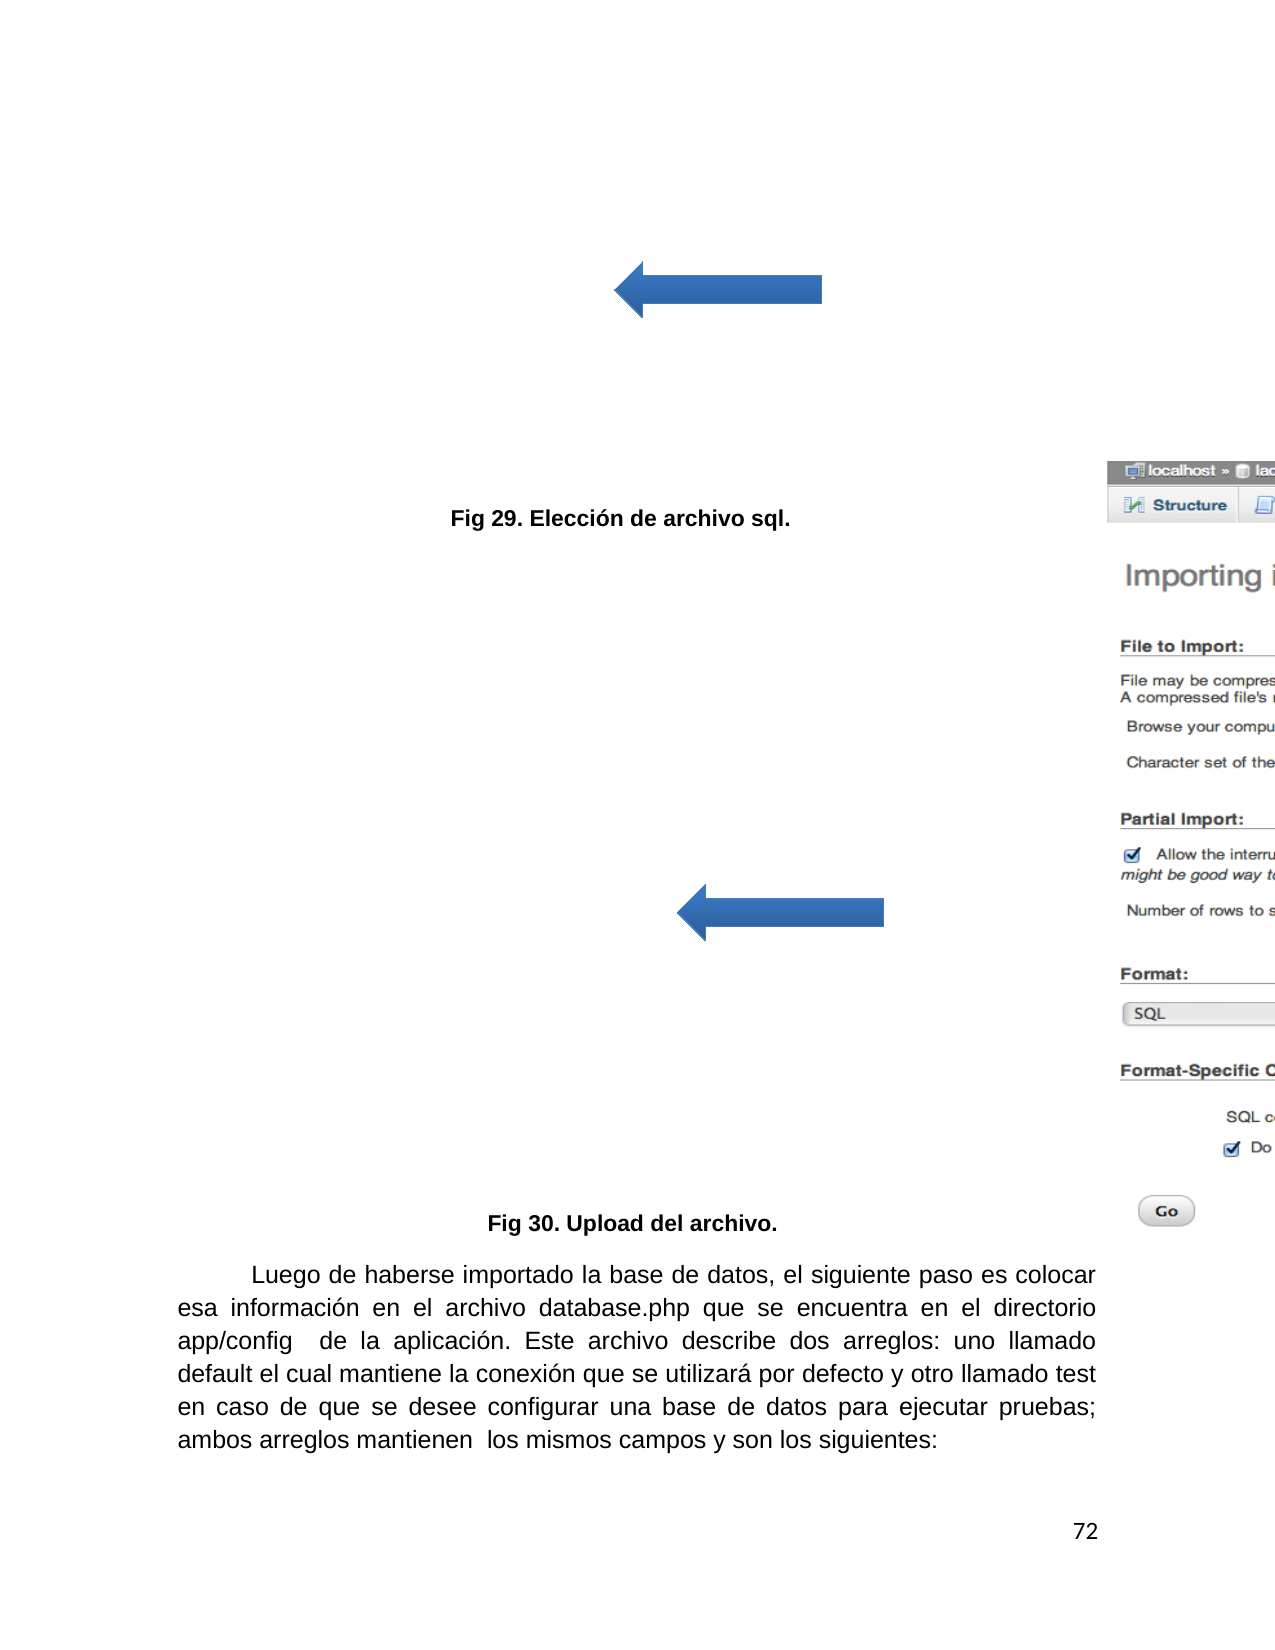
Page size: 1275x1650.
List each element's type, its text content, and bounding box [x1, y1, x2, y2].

picture [1106, 461, 1275, 1240]
text Luego de haberse importado la base de datos, el siguiente paso es colocar esa información en el archivo database.php que se encuentra en el directorio app/config de la aplicación. Este archivo describe dos arreglos: uno llamado default el cual mantiene la conexión que se utilizará por defecto y otro llamado test en caso de que se desee configurar una base de datos para ejecutar pruebas; ambos arreglos mantienen los mismos campos y son los siguientes: [177, 1201, 1098, 1454]
